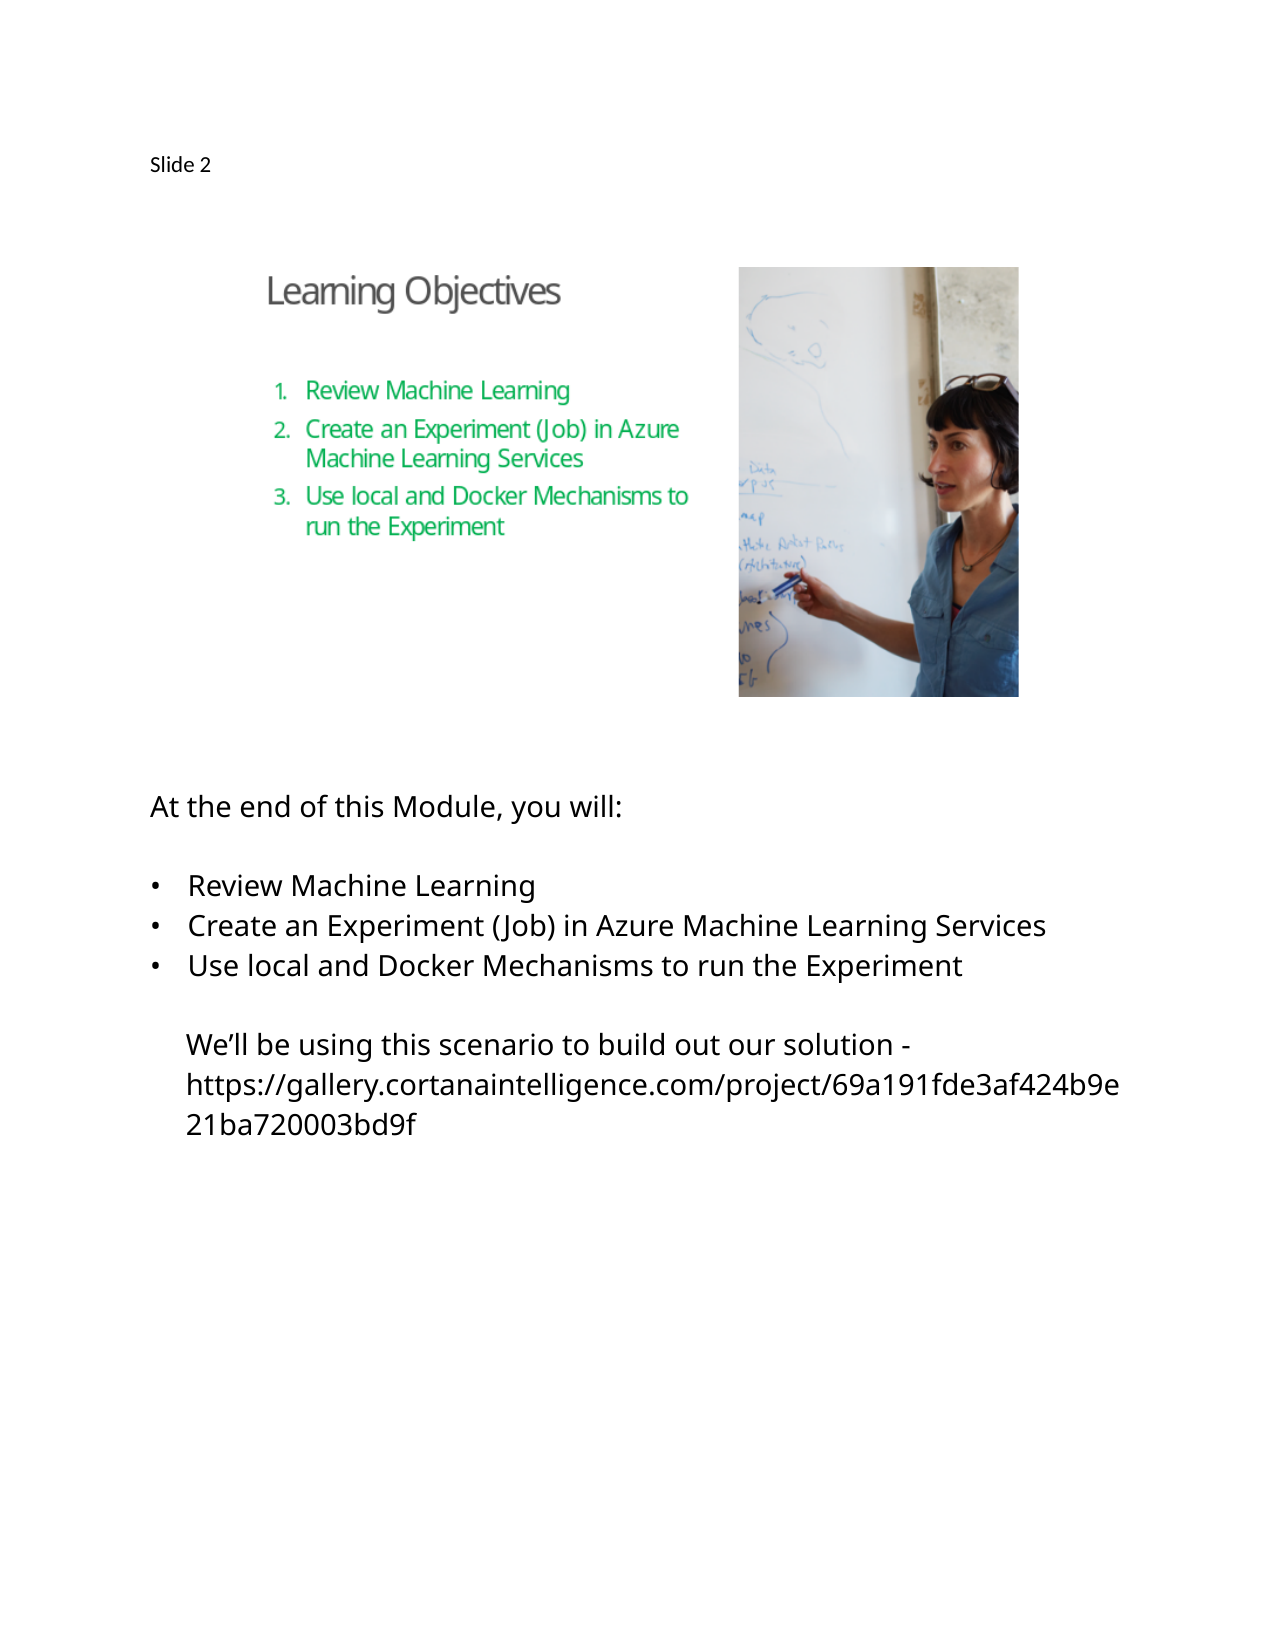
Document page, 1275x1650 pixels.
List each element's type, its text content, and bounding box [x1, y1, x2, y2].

list Review Machine Learning [150, 866, 1125, 905]
list Create an Experiment (Job) in Azure Machine Learning Services [150, 905, 1125, 945]
text At the end of this Module, you will: [150, 786, 1125, 826]
text We’ll be using this scenario to build out our solution - https://gallery.cortanaintelligence.com/project/69a191fde3af424b9e21ba720003bd9f [186, 1024, 1125, 1143]
text Slide 2 [150, 150, 1125, 178]
list Use local and Docker Mechanisms to run the Experiment [150, 945, 1125, 985]
